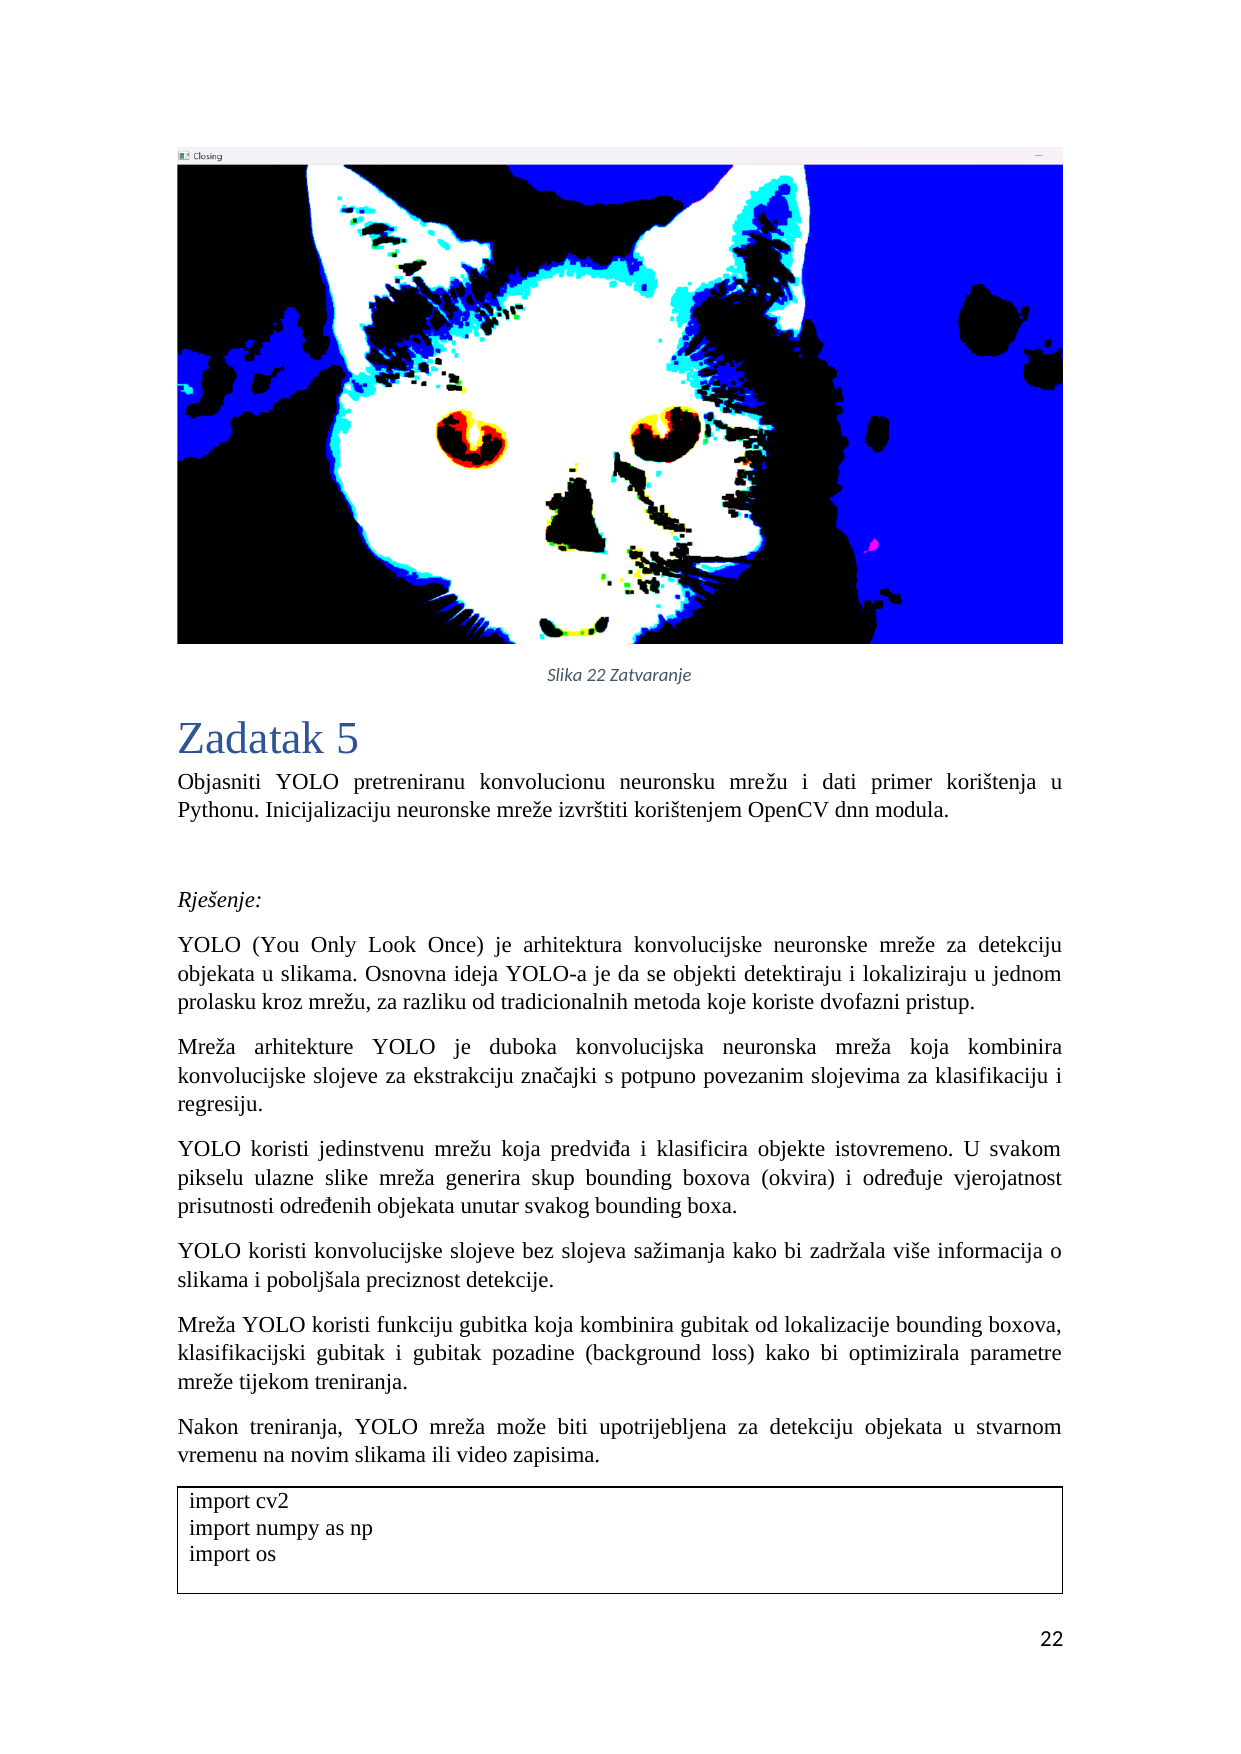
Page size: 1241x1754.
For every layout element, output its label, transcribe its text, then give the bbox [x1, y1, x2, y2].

text Mreža arhitekture YOLO je duboka konvolucijska neuronska mreža koja kombinira konvolucijske slojeve za ekstrakciju značajki s potpuno povezanim slojevima za klasifikaciju i regresiju. [177, 1033, 1063, 1117]
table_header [178, 1488, 1062, 1593]
text Mreža YOLO koristi funkciju gubitka koja kombinira gubitak od lokalizacije bounding boxova, klasifikacijski gubitak i gubitak pozadine (background loss) kako bi optimizirala parametre mreže tijekom treniranja. [177, 1311, 1063, 1394]
picture [177, 147, 1063, 644]
text YOLO koristi jedinstvenu mrežu koja predviđa i klasificira objekte istovremeno. U svakom pikselu ulazne slike mreža generira skup bounding boxova (okvira) i određuje vjerojatnost prisutnosti određenih objekata unutar svakog bounding boxa. [177, 1135, 1063, 1219]
text YOLO (You Only Look Once) je arhitektura konvolucijske neuronske mreže za detekciju objekata u slikama. Osnovna ideja YOLO-a je da se objekti detektiraju i lokaliziraju u jednom prolasku kroz mrežu, za razliku od tradicionalnih metoda koje koriste dvofazni pristup. [177, 931, 1063, 1015]
text Rješenje: [177, 886, 1063, 913]
text Objasniti YOLO pretreniranu konvolucionu neuronsku mrežu i dati primer korištenja u Pythonu. Inicijalizaciju neuronske mreže izvrštiti korištenjem OpenCV dnn modula. [177, 768, 1063, 822]
subtitle Zadatak 5 [177, 711, 1063, 763]
text YOLO koristi konvolucijske slojeve bez slojeva sažimanja kako bi zadržala više informacija o slikama i poboljšala preciznost detekcije. [177, 1237, 1063, 1292]
text Nakon treniranja, YOLO mreža može biti upotrijebljena za detekciju objekata u stvarnom vremenu na novim slikama ili video zapisima. [177, 1413, 1063, 1468]
text Slika 22 Zatvaranje [177, 663, 1063, 686]
